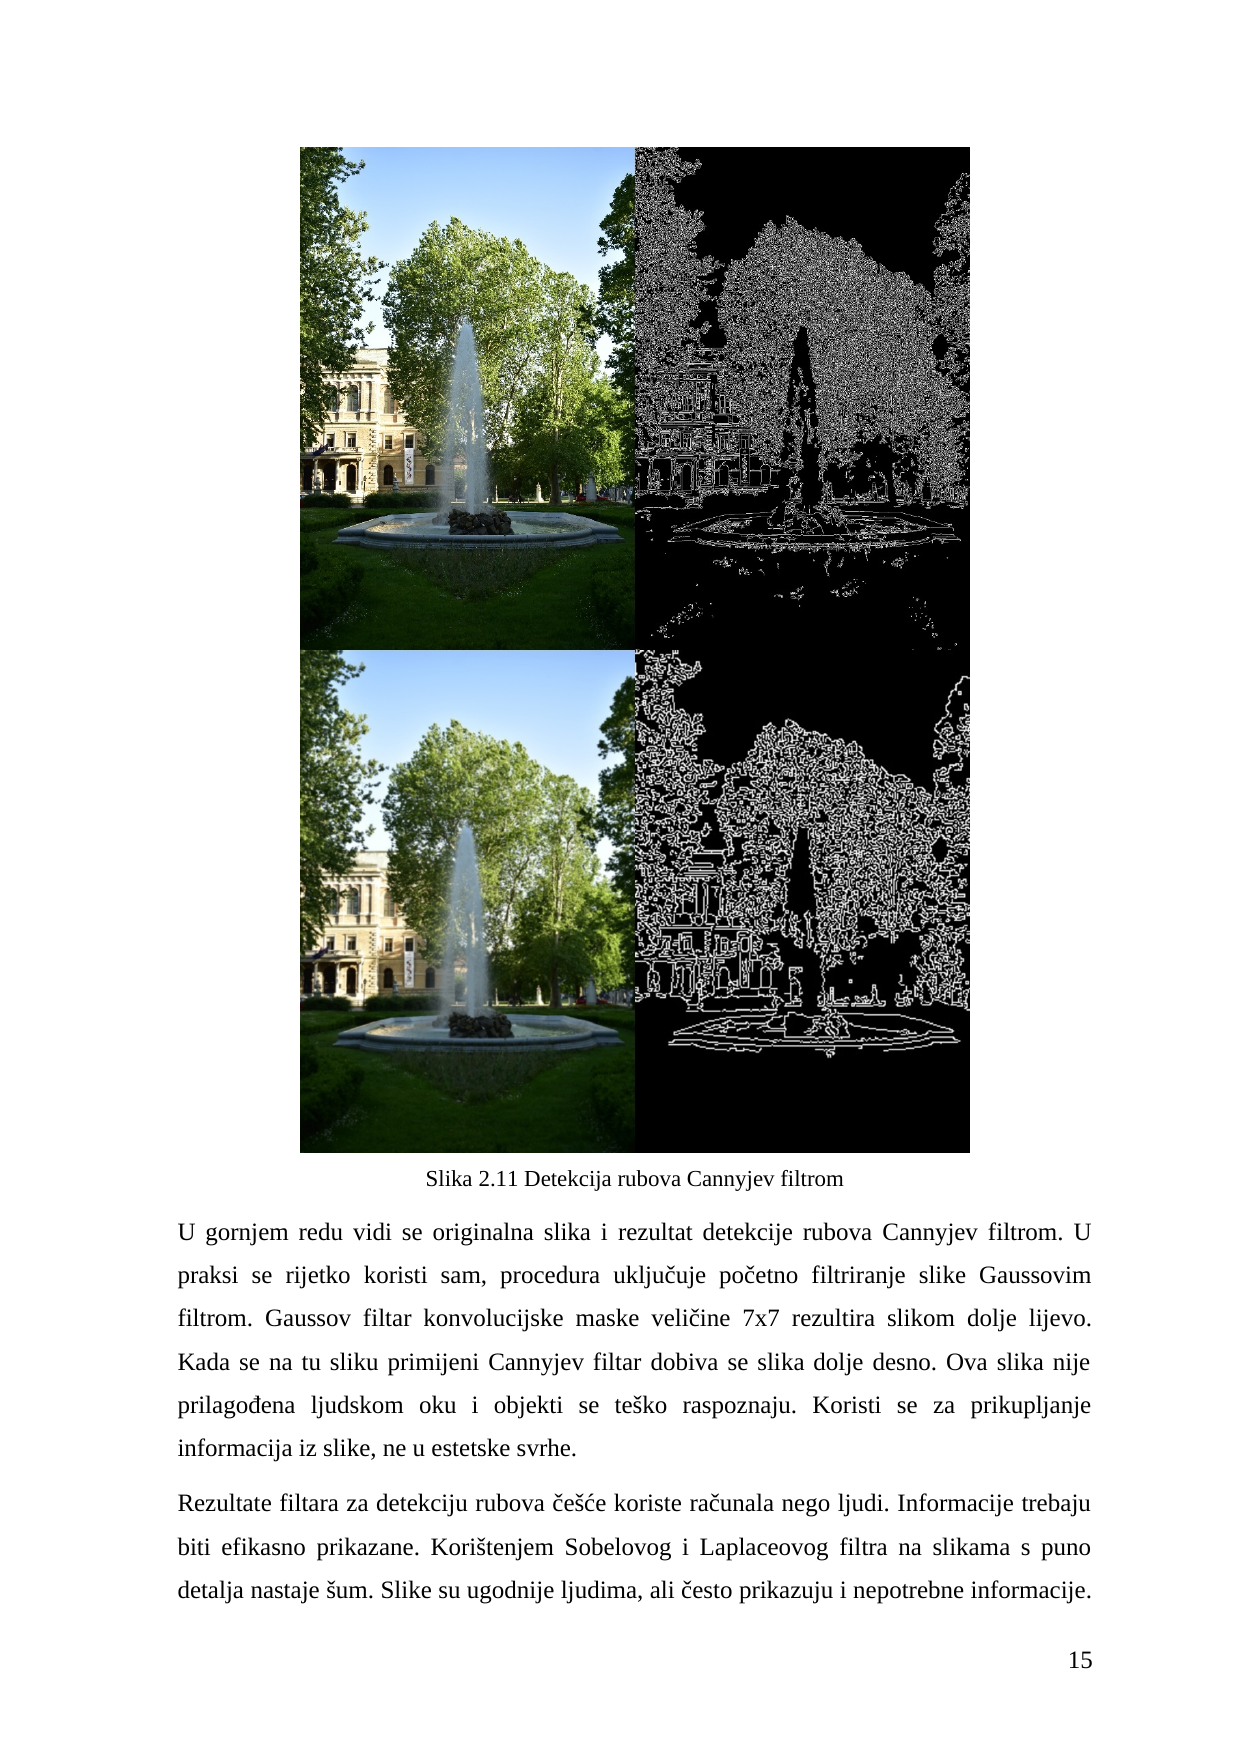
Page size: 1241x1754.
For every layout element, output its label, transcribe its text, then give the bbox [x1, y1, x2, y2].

text Slika 2.11 Detekcija rubova Cannyjev filtrom [177, 1165, 1092, 1192]
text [177, 1488, 1092, 1603]
picture [300, 147, 970, 1153]
text U gornjem redu vidi se originalna slika i rezultat detekcije rubova Cannyjev filtrom. U praksi se rijetko koristi sam, procedura uključuje početno filtriranje slike Gaussovim filtrom. Gaussov filtar konvolucijske maske veličine 7x7 rezultira slikom dolje lijevo. Kada se na tu sliku primijeni Cannyjev filtar dobiva se slika dolje desno. Ova slika nije prilagođena ljudskom oku i objekti se teško raspoznaju. Koristi se za prikupljanje informacija iz slike, ne u estetske svrhe. [177, 1217, 1092, 1462]
